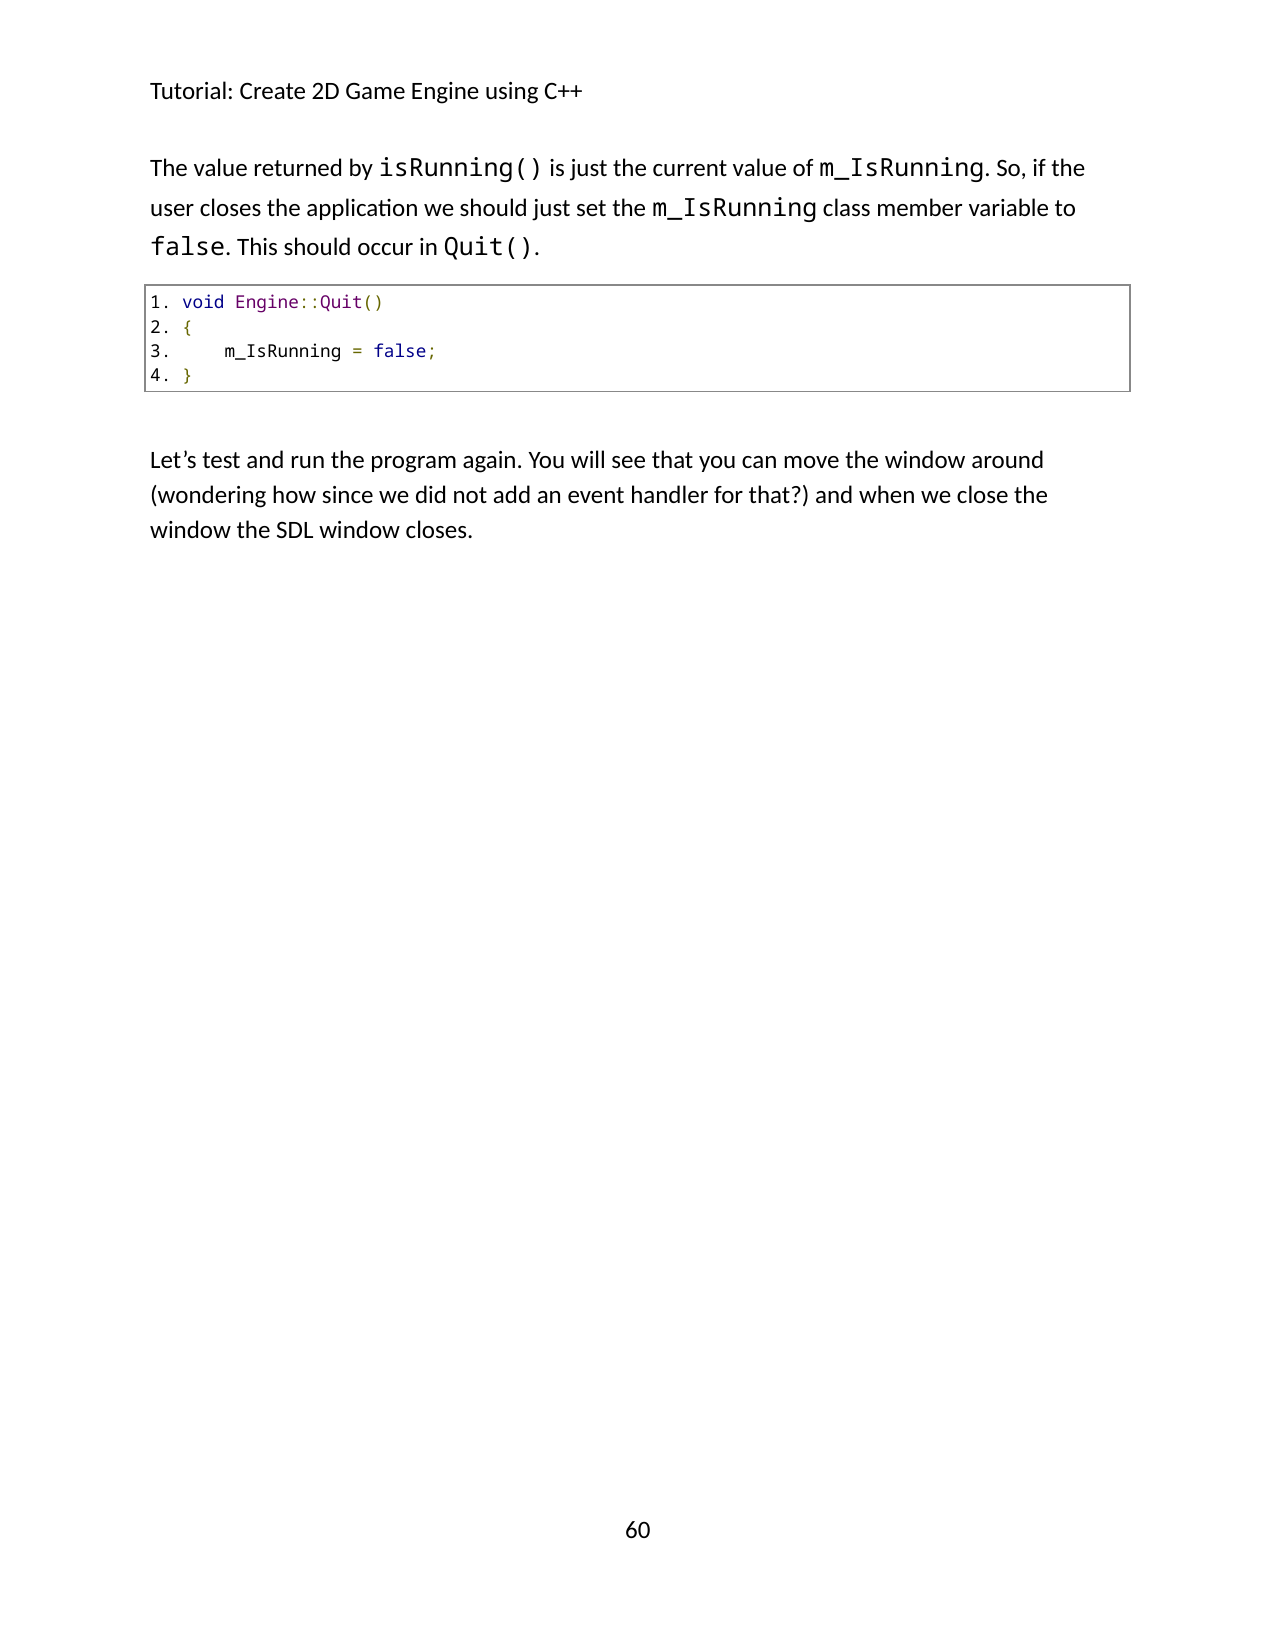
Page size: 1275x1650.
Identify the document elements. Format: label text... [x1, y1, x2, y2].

text The value returned by isRunning() is just the current value of m_IsRunning. So, if the user closes the application we should just set the m_IsRunning class member variable to false. This should occur in Quit(). [150, 150, 1125, 262]
text 4. } [146, 357, 1129, 391]
text 2. { [150, 314, 1125, 338]
text 3. m_IsRunning = false; [150, 338, 1125, 357]
text Let’s test and run the program again. You will see that you can move the window around (wondering how since we did not add an event handler for that?) and when we close the window the SDL window closes. [150, 444, 1125, 544]
text 1. void Engine::Quit() [146, 286, 1129, 314]
